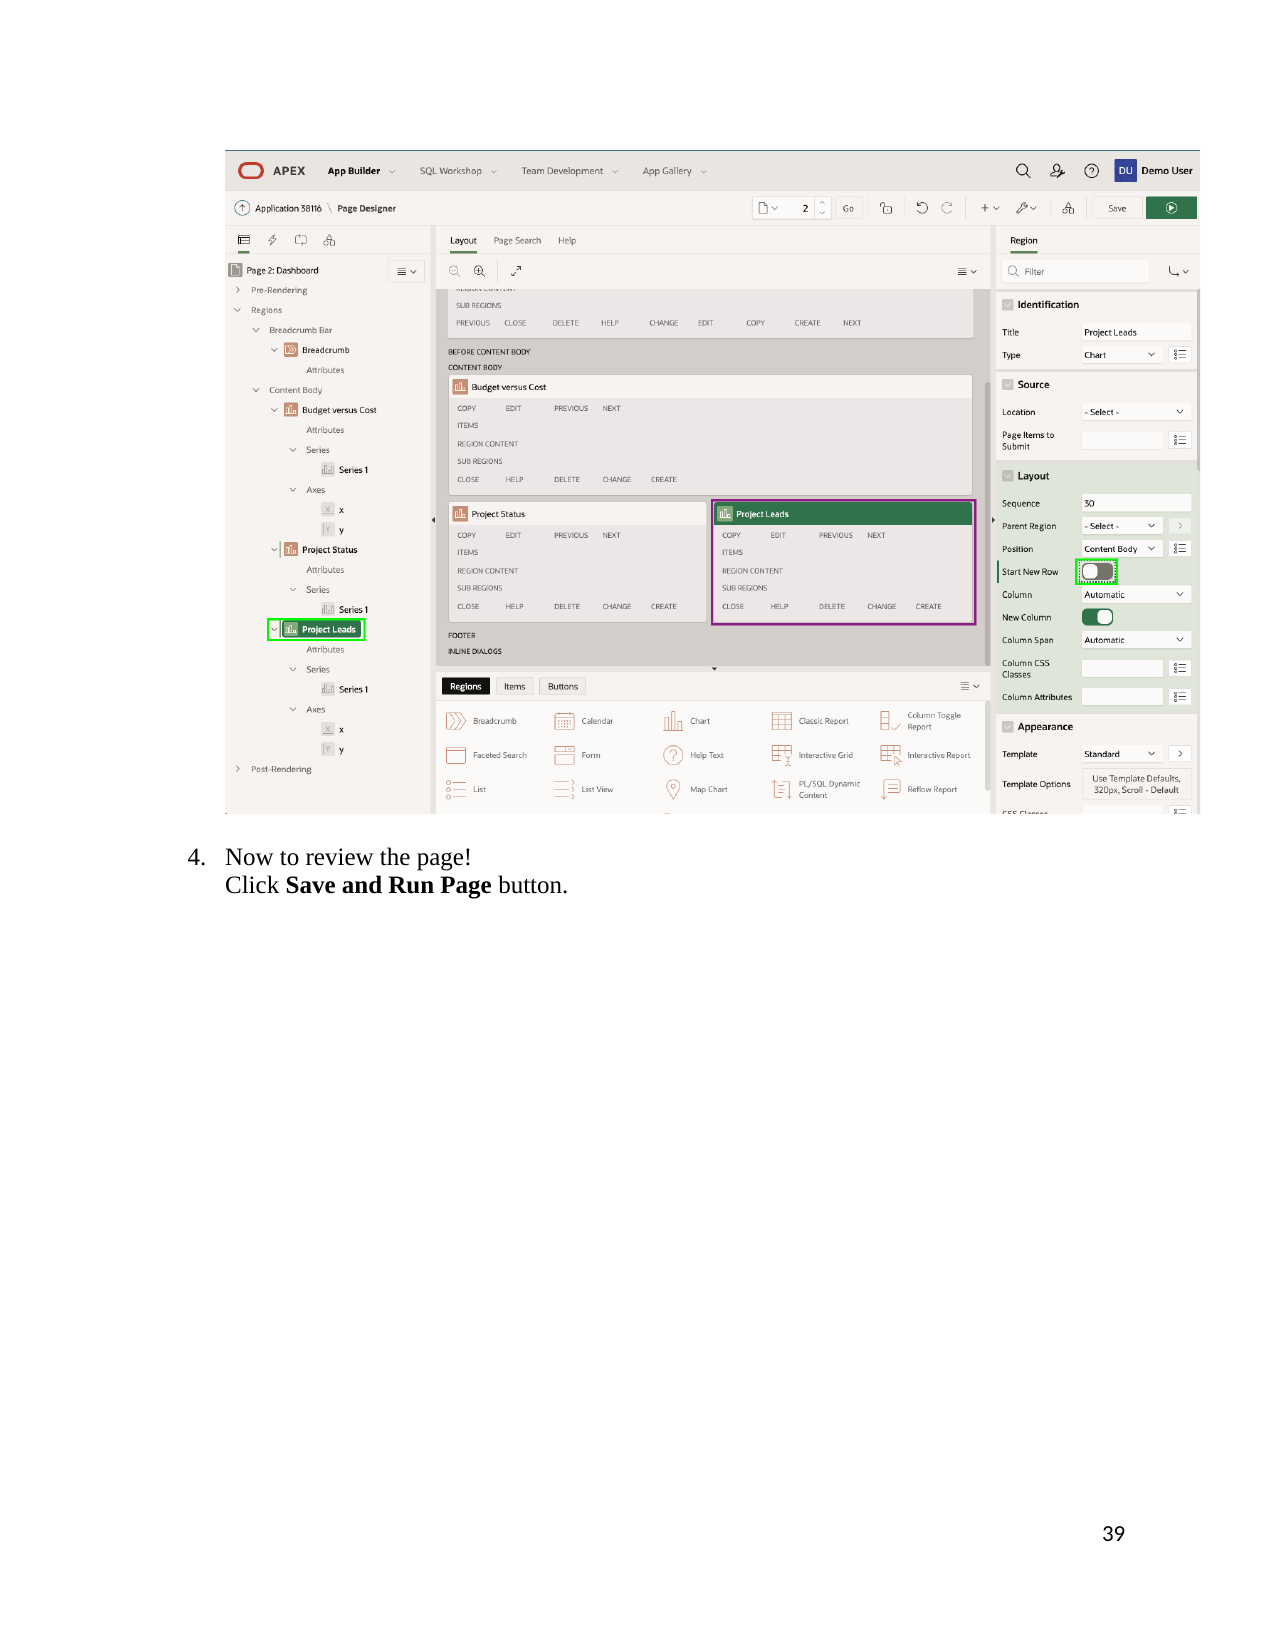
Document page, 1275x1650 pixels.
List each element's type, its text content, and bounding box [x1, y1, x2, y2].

list Now to review the page! Click Save and Run Page button. [187, 842, 1125, 899]
picture [225, 150, 1200, 814]
